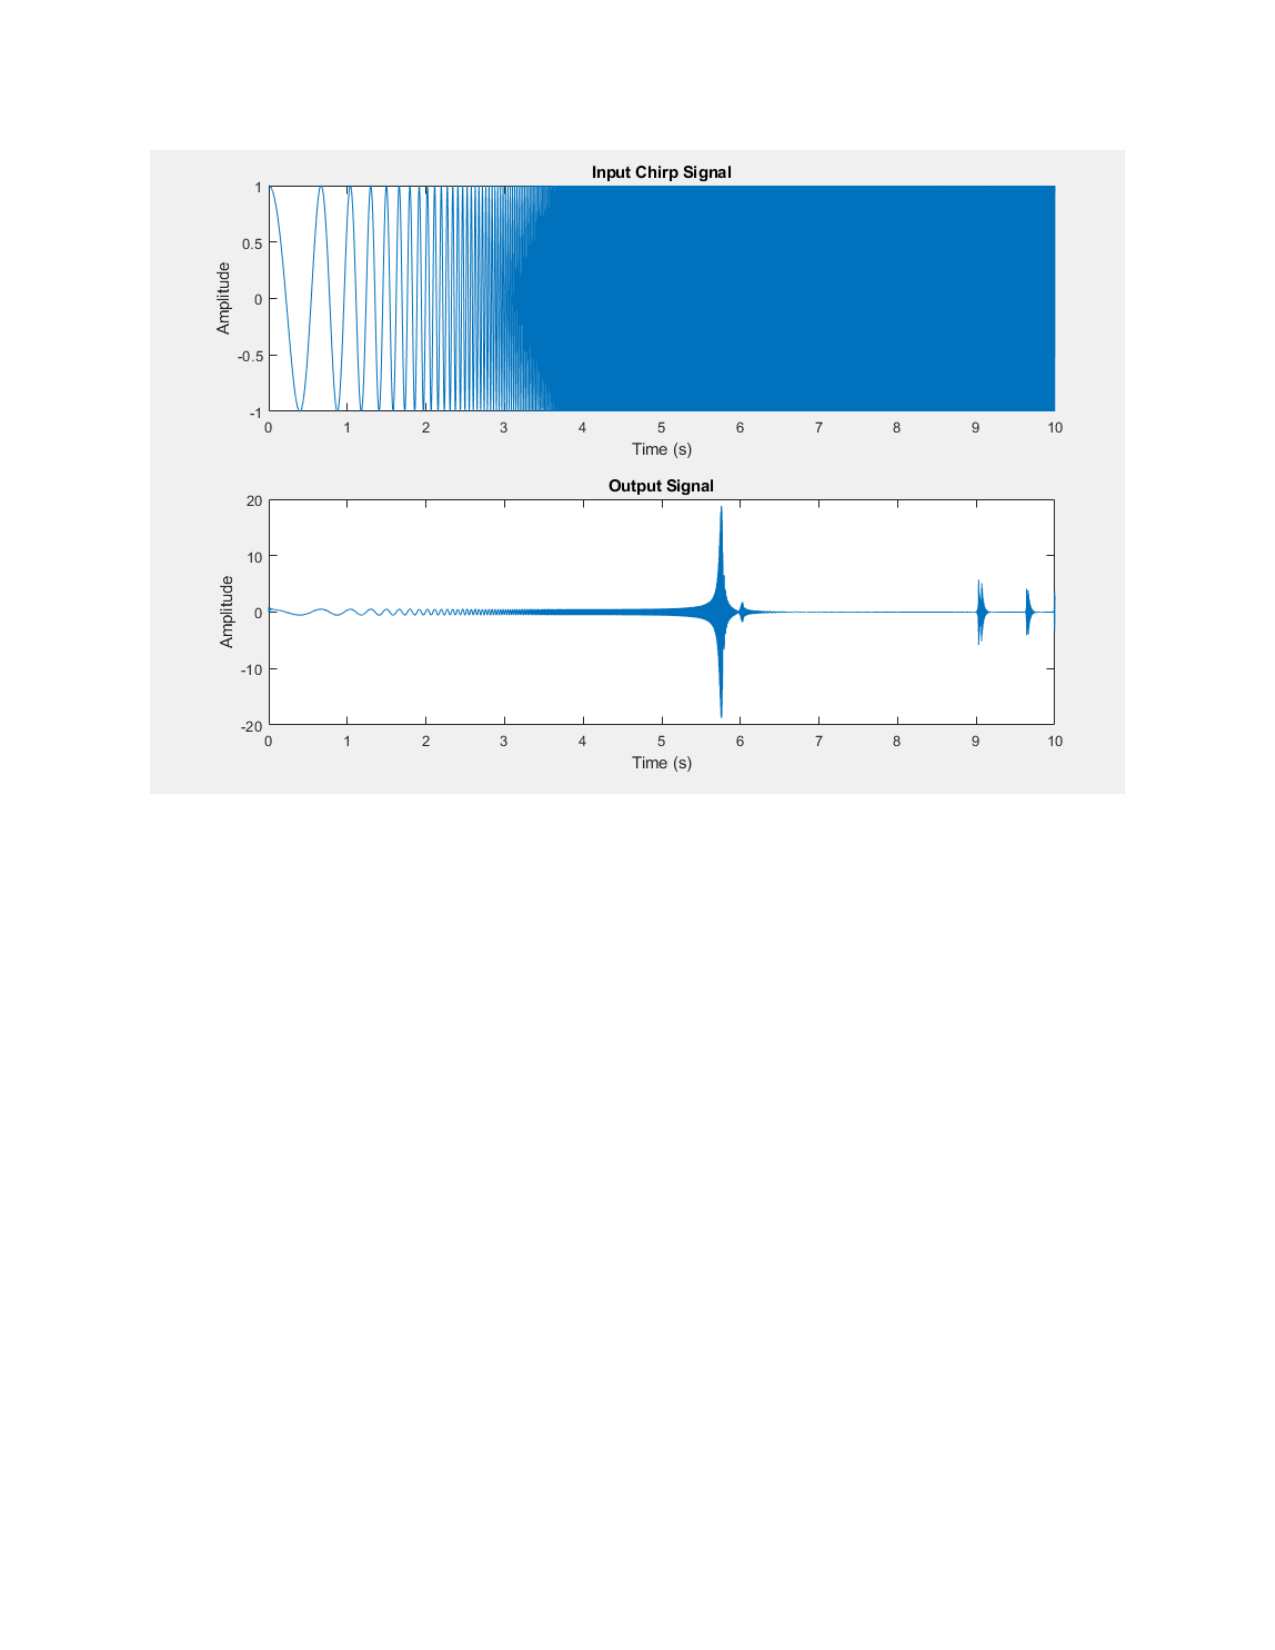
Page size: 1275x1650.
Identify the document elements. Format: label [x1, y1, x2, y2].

picture [150, 150, 1125, 794]
